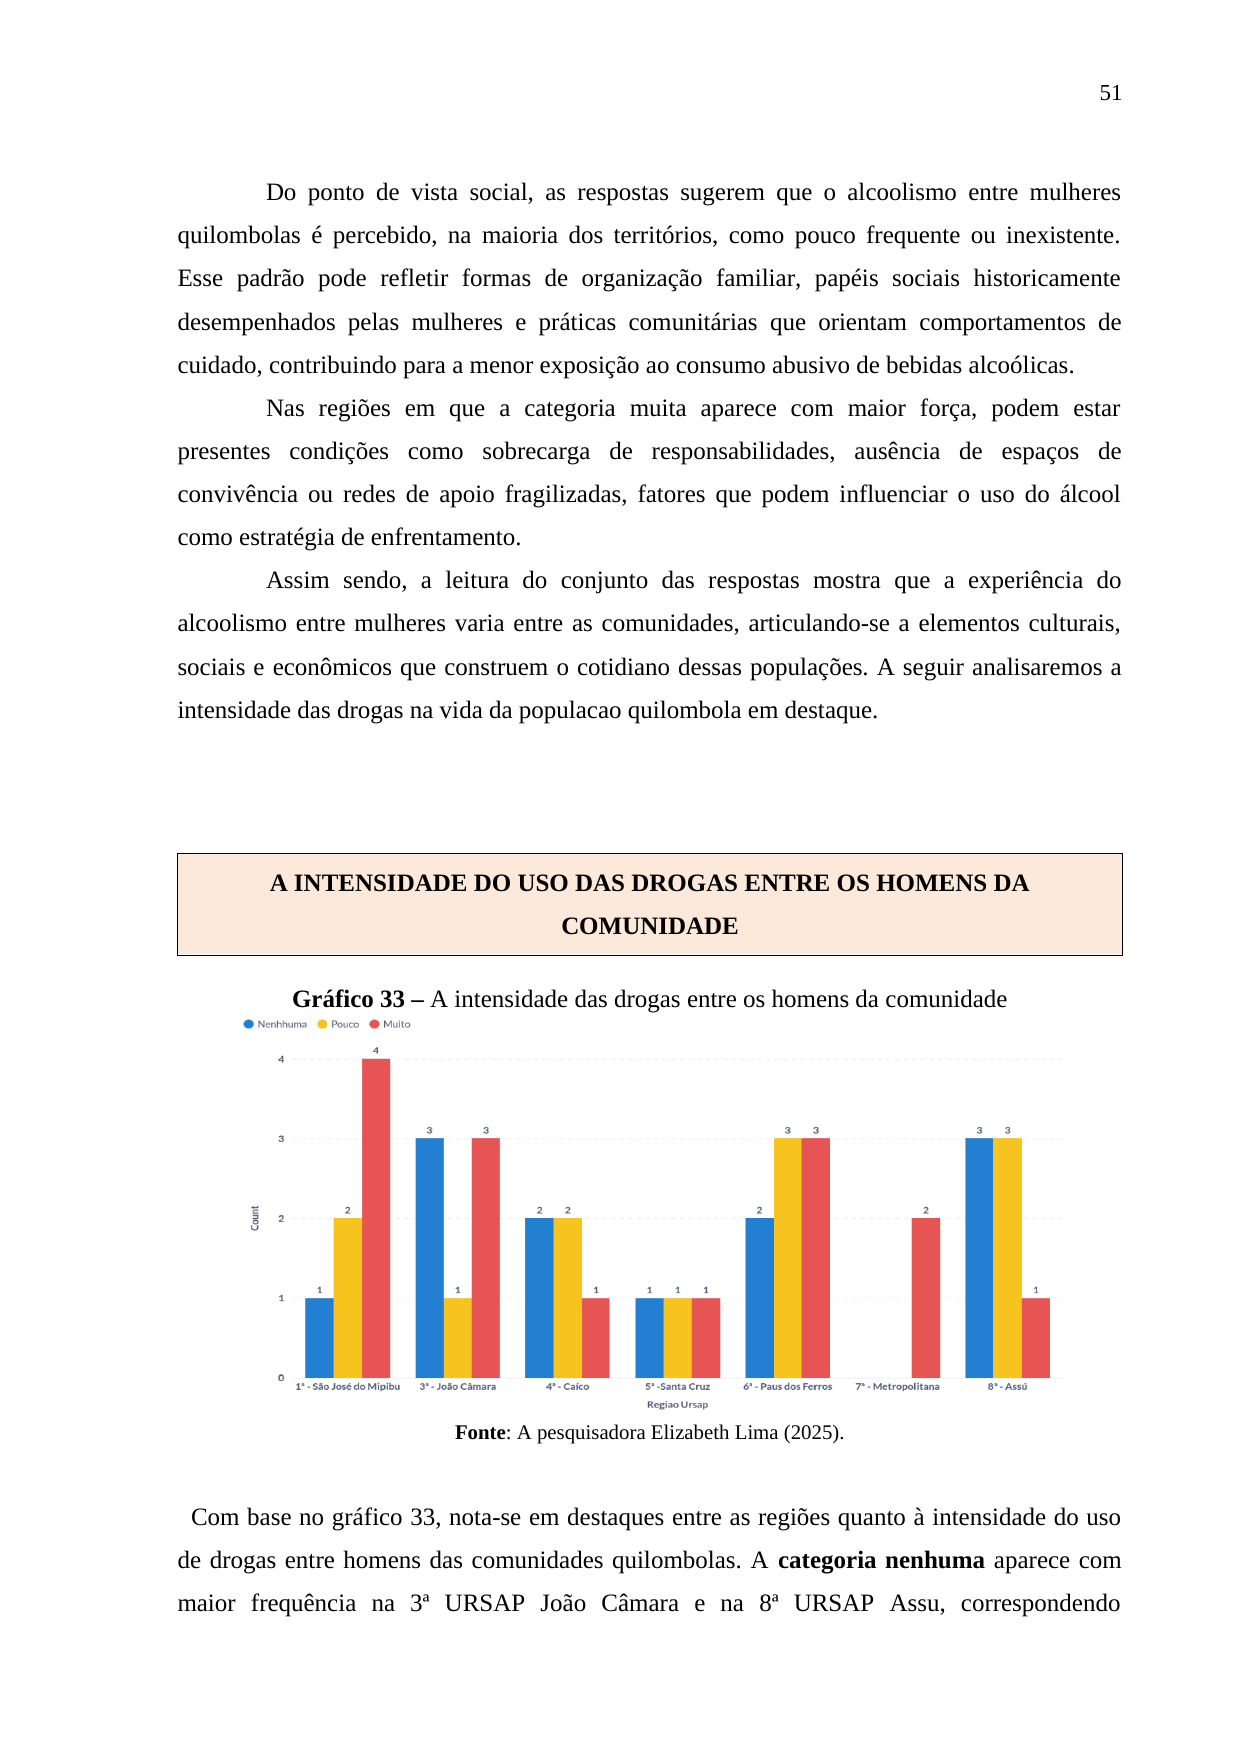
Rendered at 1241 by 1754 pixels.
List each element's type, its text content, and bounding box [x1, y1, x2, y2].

table_header A INTENSIDADE DO USO DAS DROGAS ENTRE OS HOMENS DA COMUNIDADE [178, 854, 1122, 954]
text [177, 1502, 1122, 1617]
text Fonte: A pesquisadora Elizabeth Lima (2025). [177, 1420, 1122, 1444]
text Gráfico 33 – A intensidade das drogas entre os homens da comunidade [177, 984, 1122, 1013]
picture [229, 1013, 1070, 1420]
text Assim sendo, a leitura do conjunto das respostas mostra que a experiência do alcoolismo entre mulheres varia entre as comunidades, articulando-se a elementos culturais, sociais e econômicos que construem o cotidiano dessas populações. A seguir analisaremos a intensidade das drogas na vida da populacao quilombola em destaque. [177, 565, 1122, 723]
text Do ponto de vista social, as respostas sugerem que o alcoolismo entre mulheres quilombolas é percebido, na maioria dos territórios, como pouco frequente ou inexistente. Esse padrão pode refletir formas de organização familiar, papéis sociais historicamente desempenhados pelas mulheres e práticas comunitárias que orientam comportamentos de cuidado, contribuindo para a menor exposição ao consumo abusivo de bebidas alcoólicas. [177, 177, 1122, 378]
text Nas regiões em que a categoria muita aparece com maior força, podem estar presentes condições como sobrecarga de responsabilidades, ausência de espaços de convivência ou redes de apoio fragilizadas, fatores que podem influenciar o uso do álcool como estratégia de enfrentamento. [177, 393, 1122, 551]
